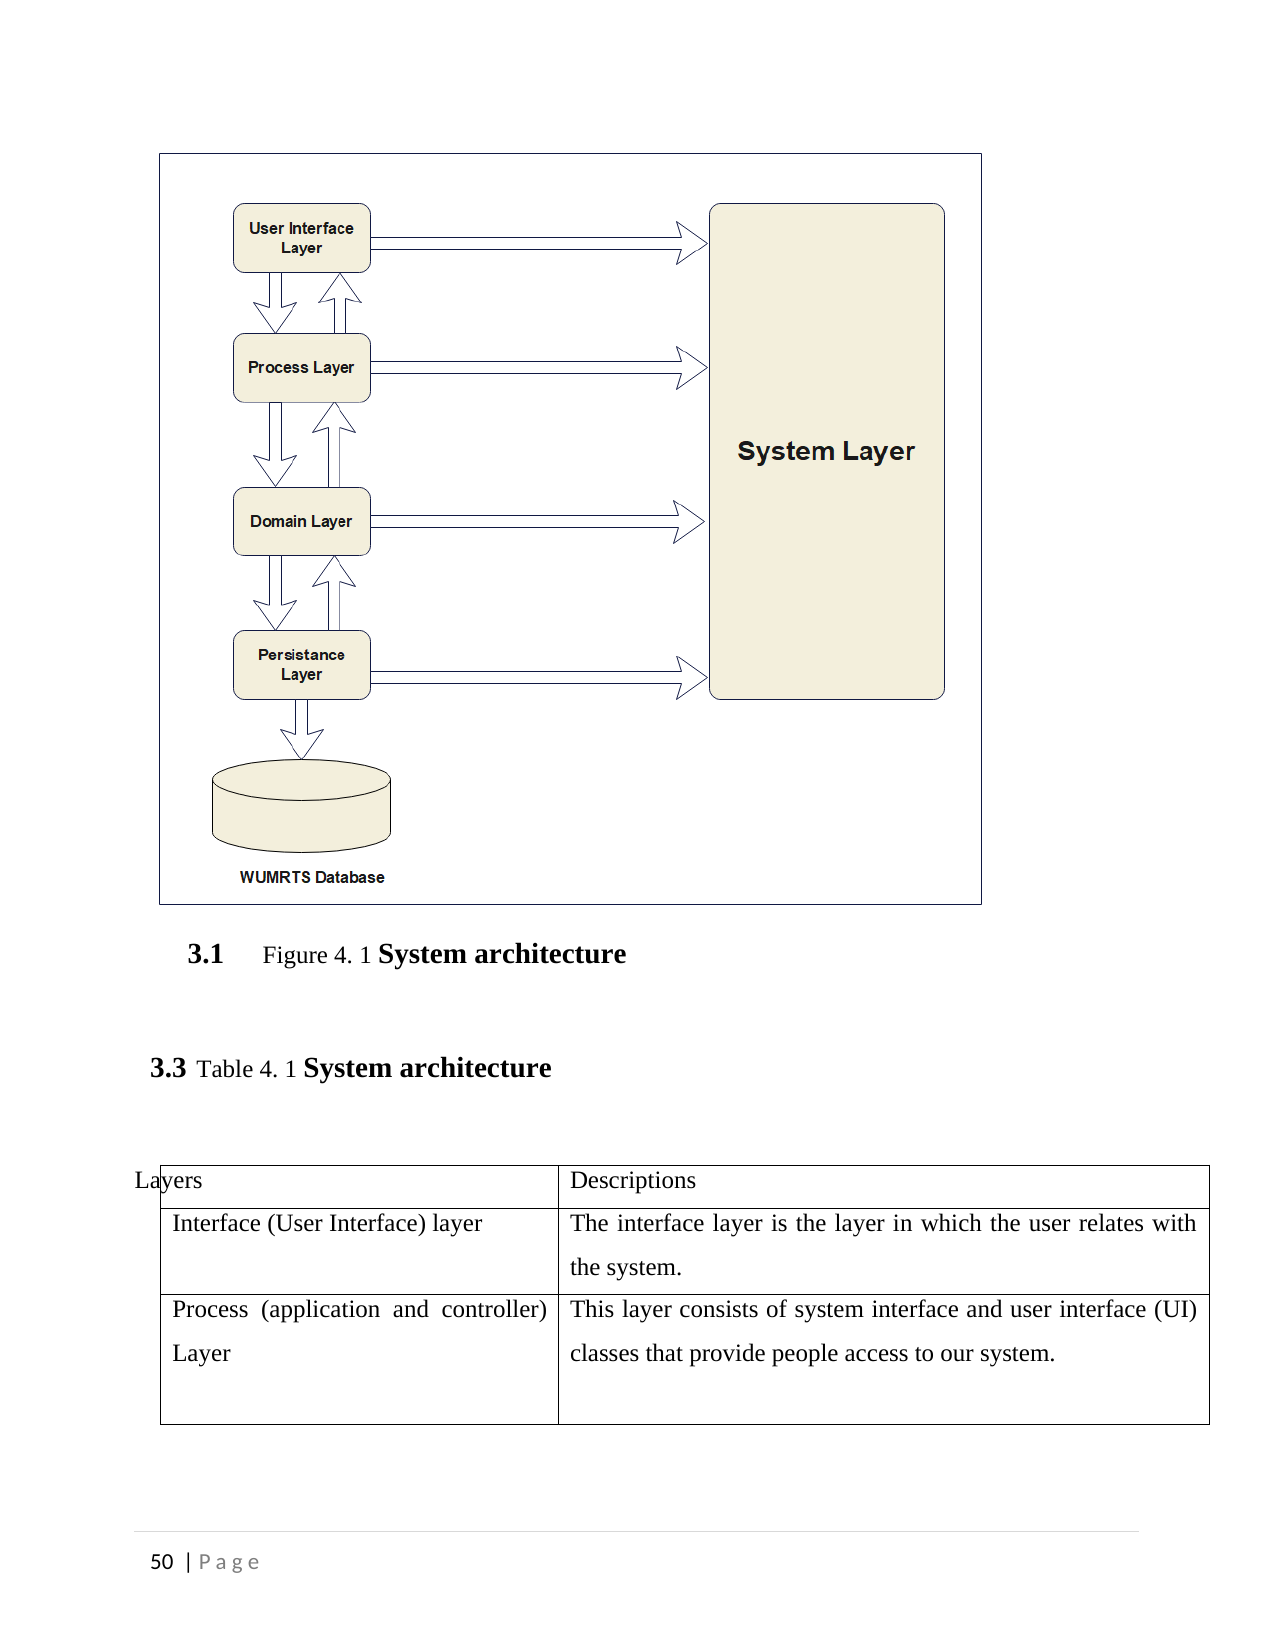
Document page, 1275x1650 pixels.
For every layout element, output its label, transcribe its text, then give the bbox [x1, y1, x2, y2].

table_cell The interface layer is the layer in which the user relates with the system. [559, 1209, 1209, 1293]
subtitle Figure 4. 1 System architecture [187, 936, 1125, 969]
table_cell Interface (User Interface) layer [161, 1209, 558, 1293]
table_cell This layer consists of system interface and user interface (UI) classes that provide people access to our system. [559, 1295, 1209, 1424]
picture [150, 150, 1004, 910]
table_header Layers [161, 1166, 558, 1207]
table_cell Process (application and controller) Layer [161, 1295, 558, 1424]
subtitle Table 4. 1 System architecture [150, 1050, 1125, 1084]
table_header Descriptions [559, 1166, 1209, 1207]
